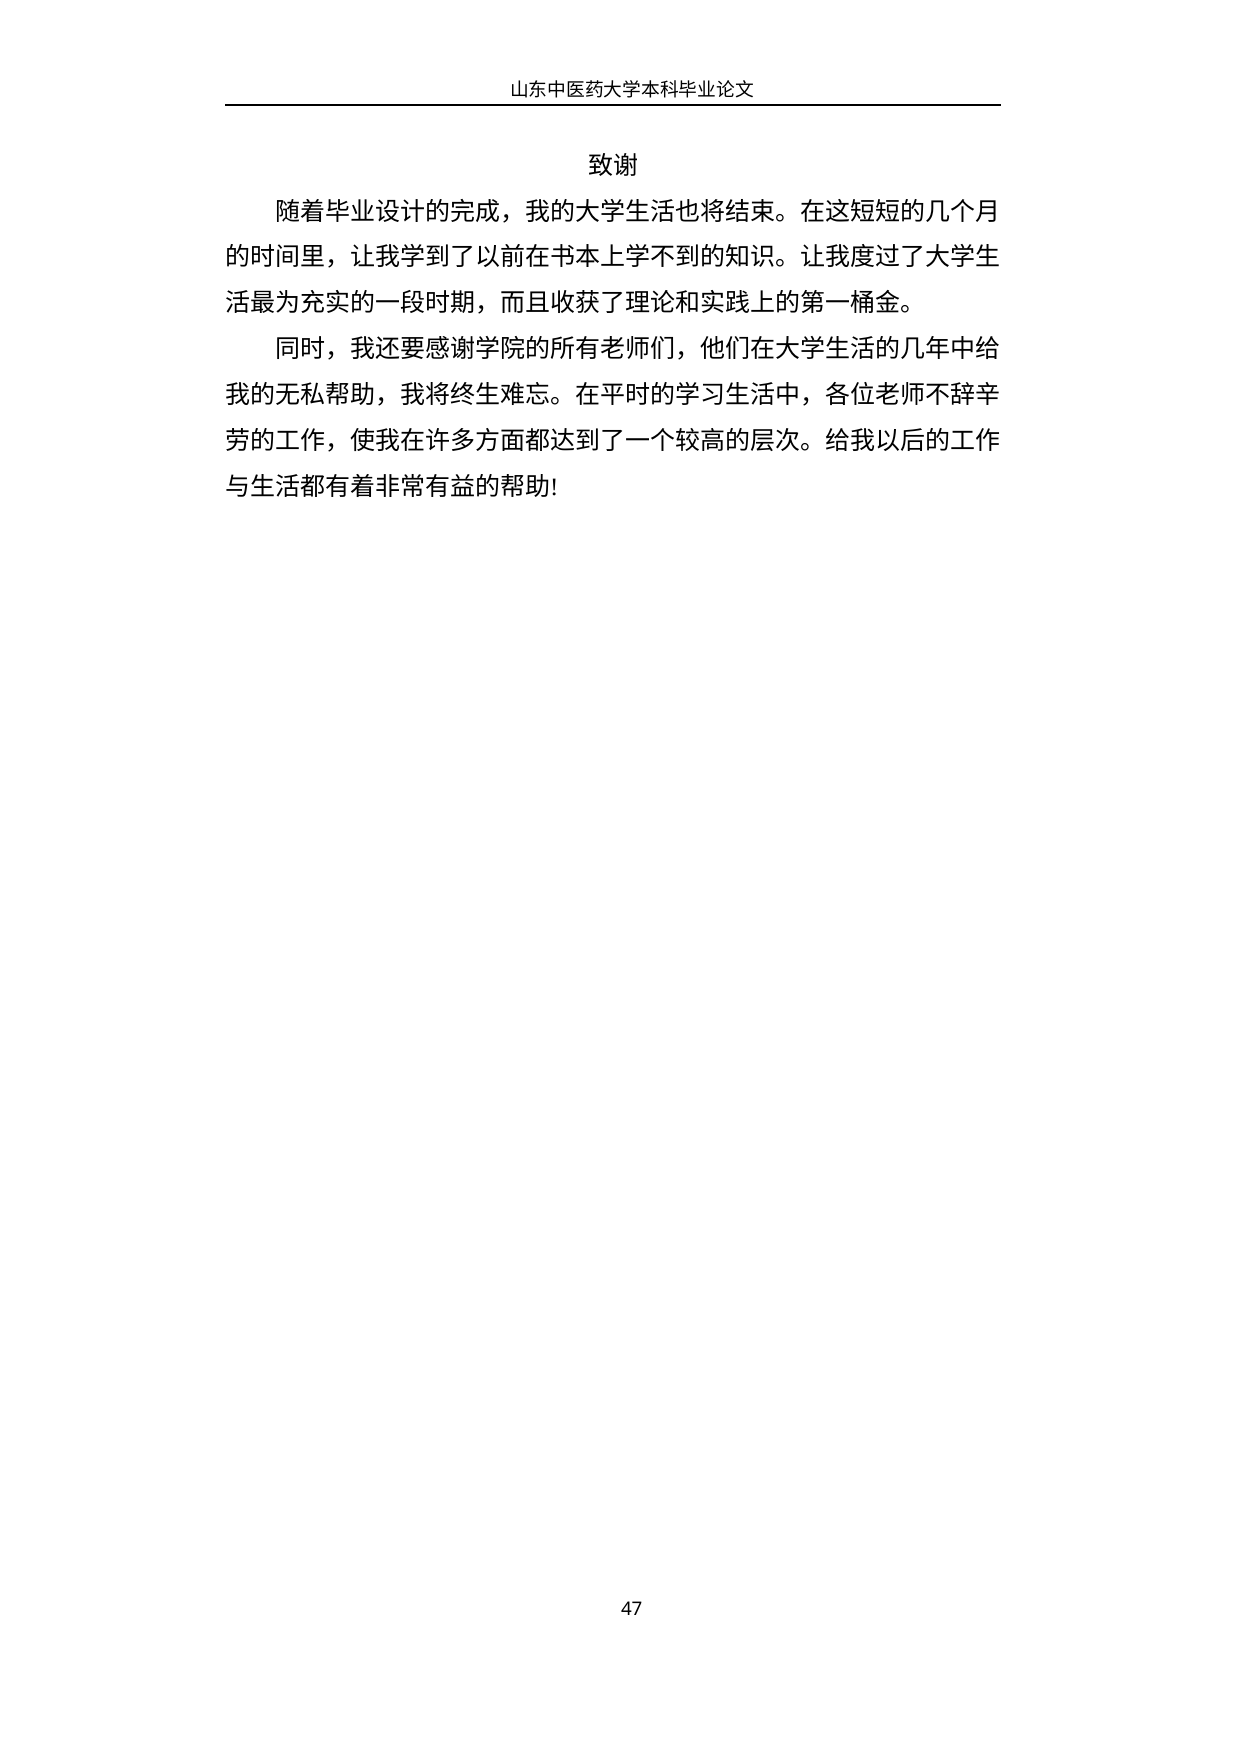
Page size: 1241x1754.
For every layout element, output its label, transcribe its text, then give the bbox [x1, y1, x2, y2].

text 随着毕业设计的完成，我的大学生活也将结束。在这短短的几个月的时间里，让我学到了以前在书本上学不到的知识。让我度过了大学生活最为充实的一段时期，而且收获了理论和实践上的第一桶金。 [225, 183, 1001, 321]
text 同时，我还要感谢学院的所有老师们，他们在大学生活的几年中给我的无私帮助，我将终生难忘。在平时的学习生活中，各位老师不辞辛劳的工作，使我在许多方面都达到了一个较高的层次。给我以后的工作与生活都有着非常有益的帮助! [225, 321, 1001, 504]
subtitle 致谢 [225, 137, 1001, 183]
